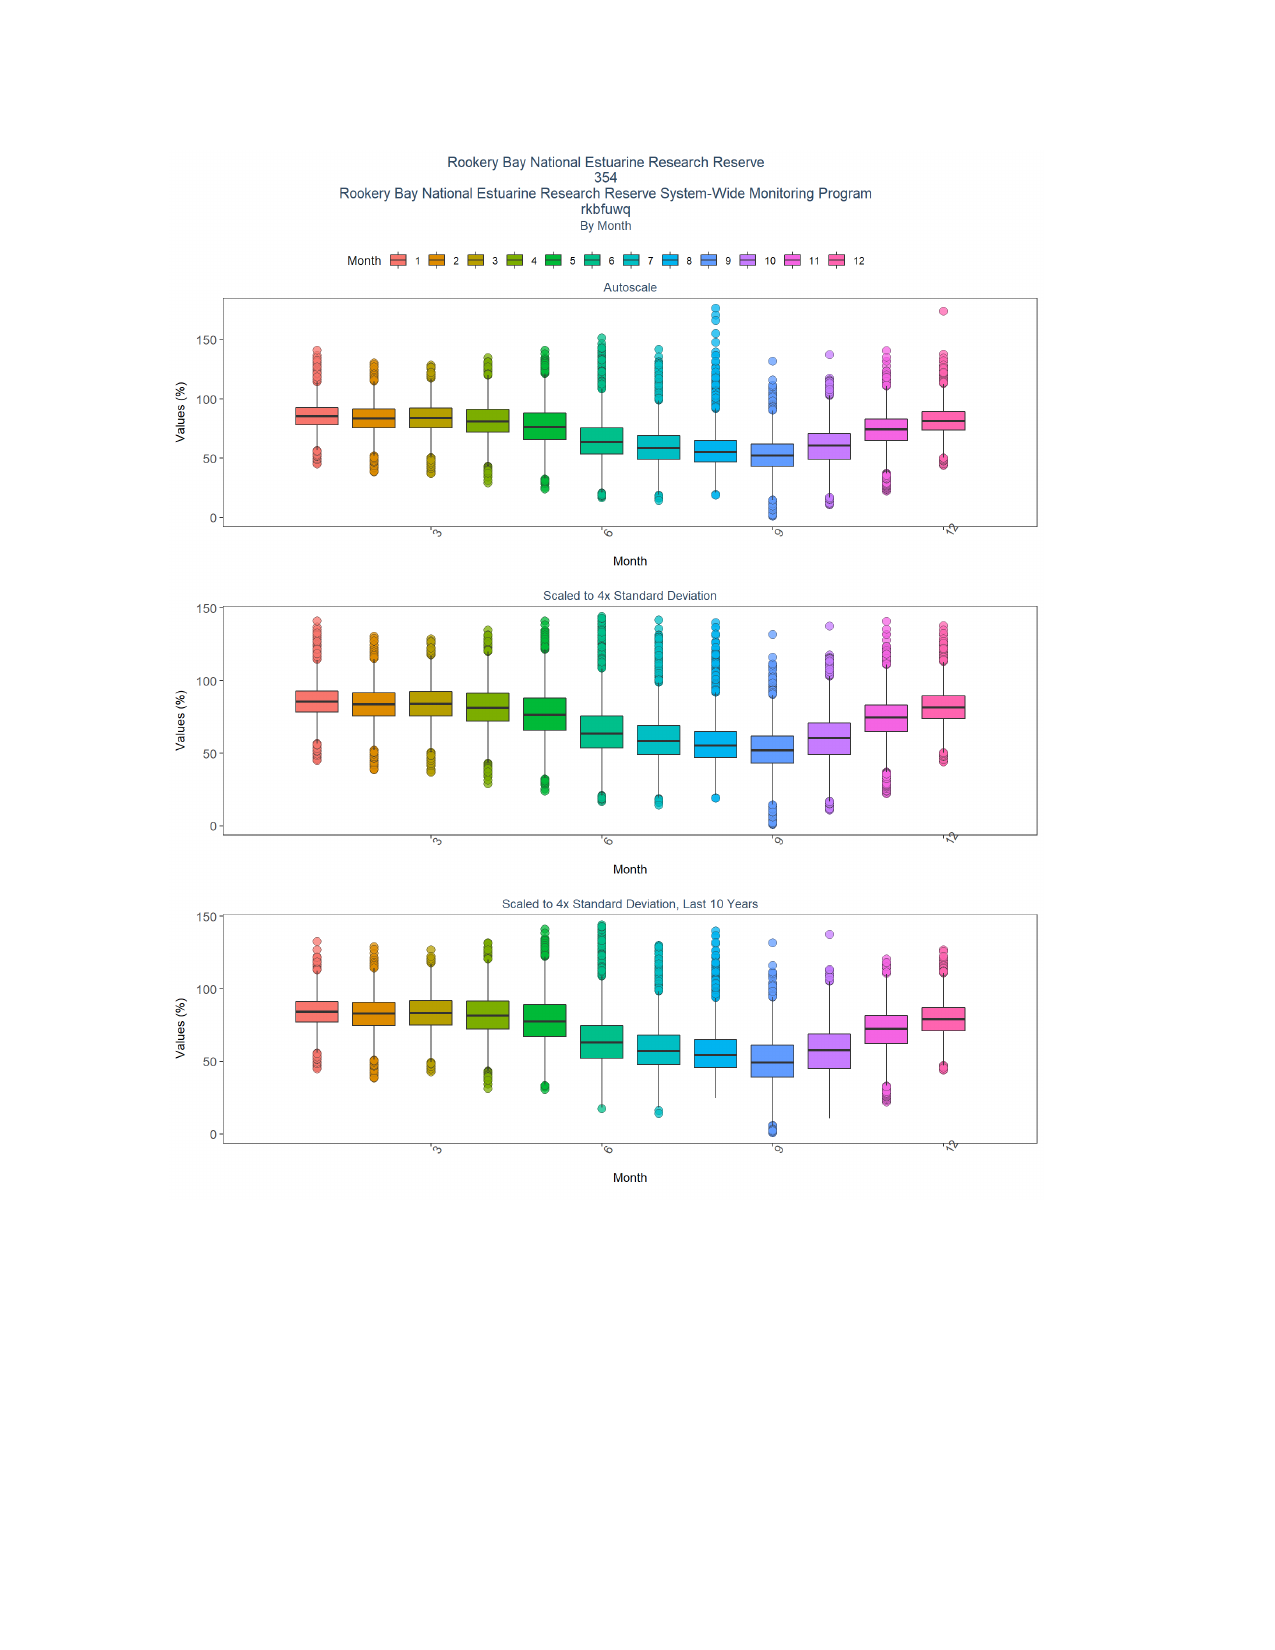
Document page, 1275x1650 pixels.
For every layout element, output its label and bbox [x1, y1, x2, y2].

picture [168, 150, 1044, 1200]
